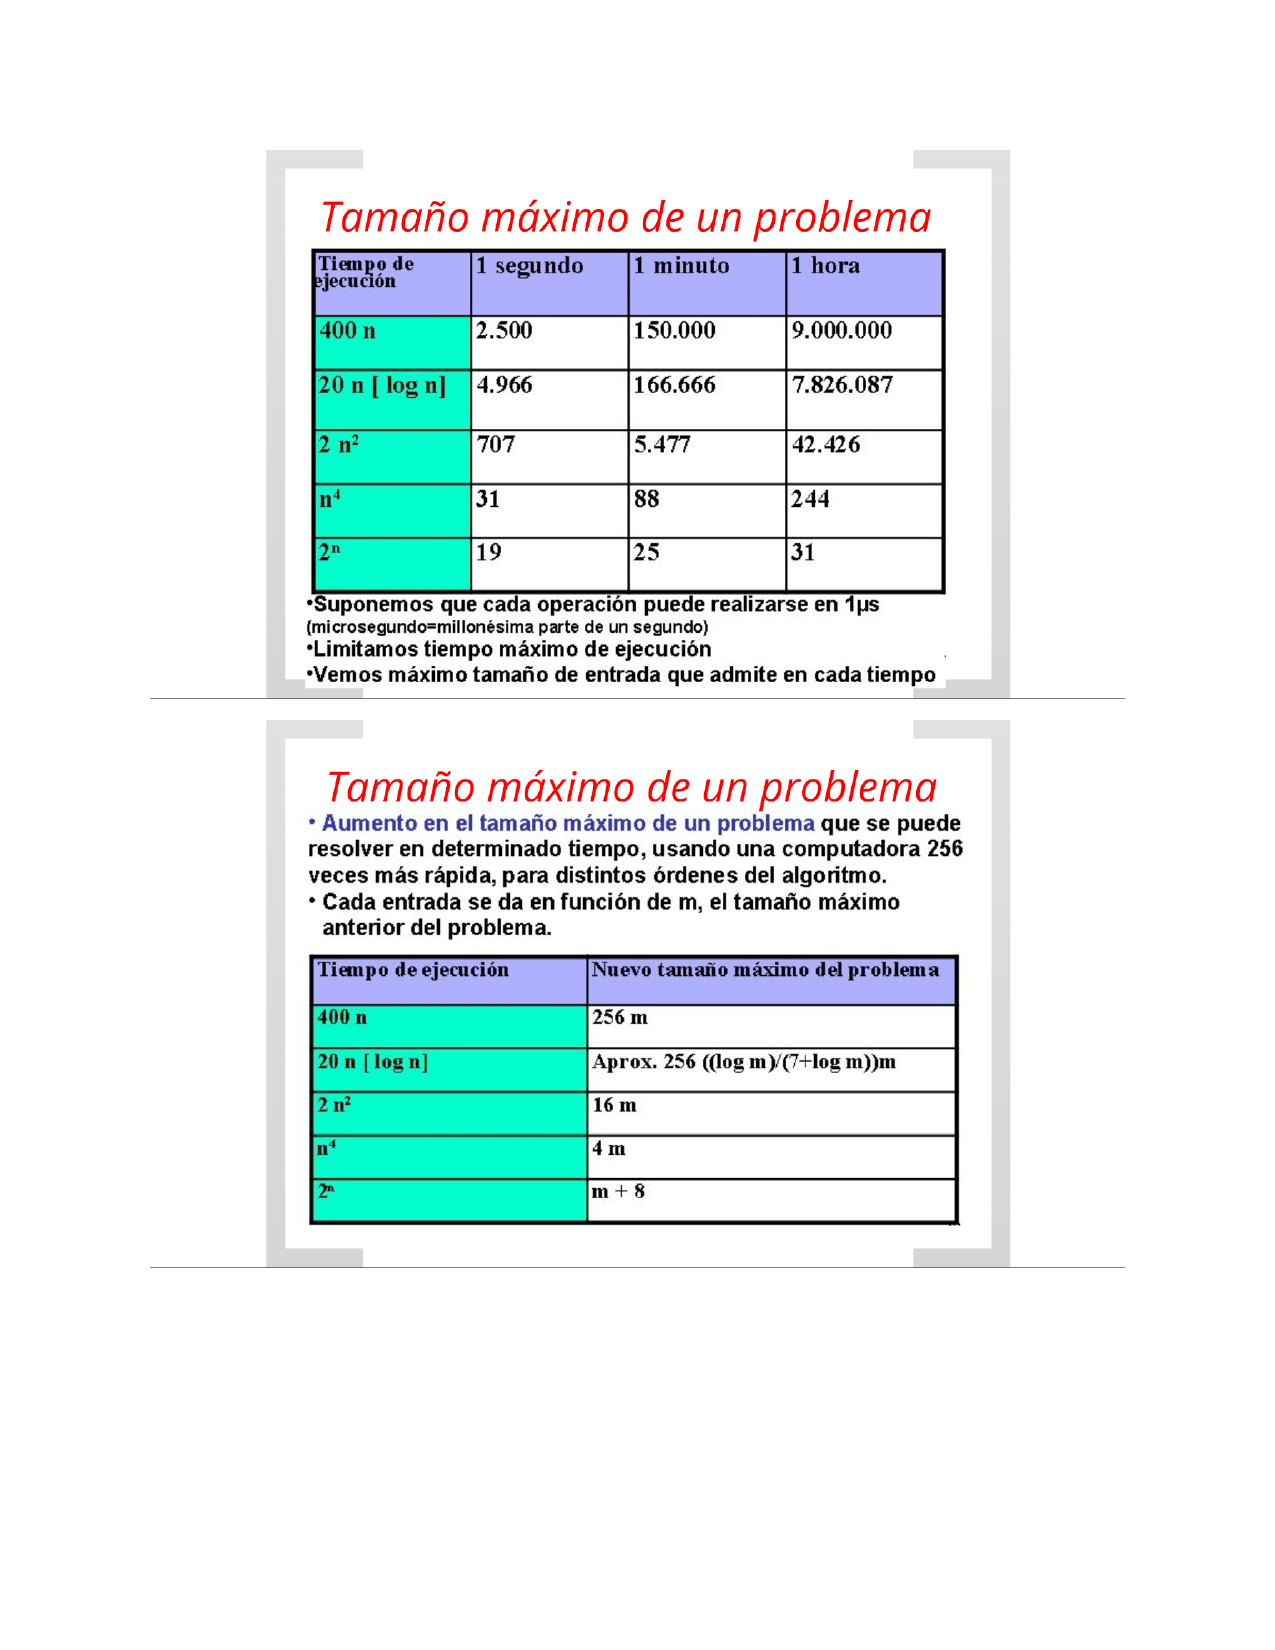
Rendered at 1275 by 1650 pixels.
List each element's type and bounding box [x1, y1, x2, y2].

picture [150, 720, 1125, 1268]
picture [150, 150, 1125, 699]
